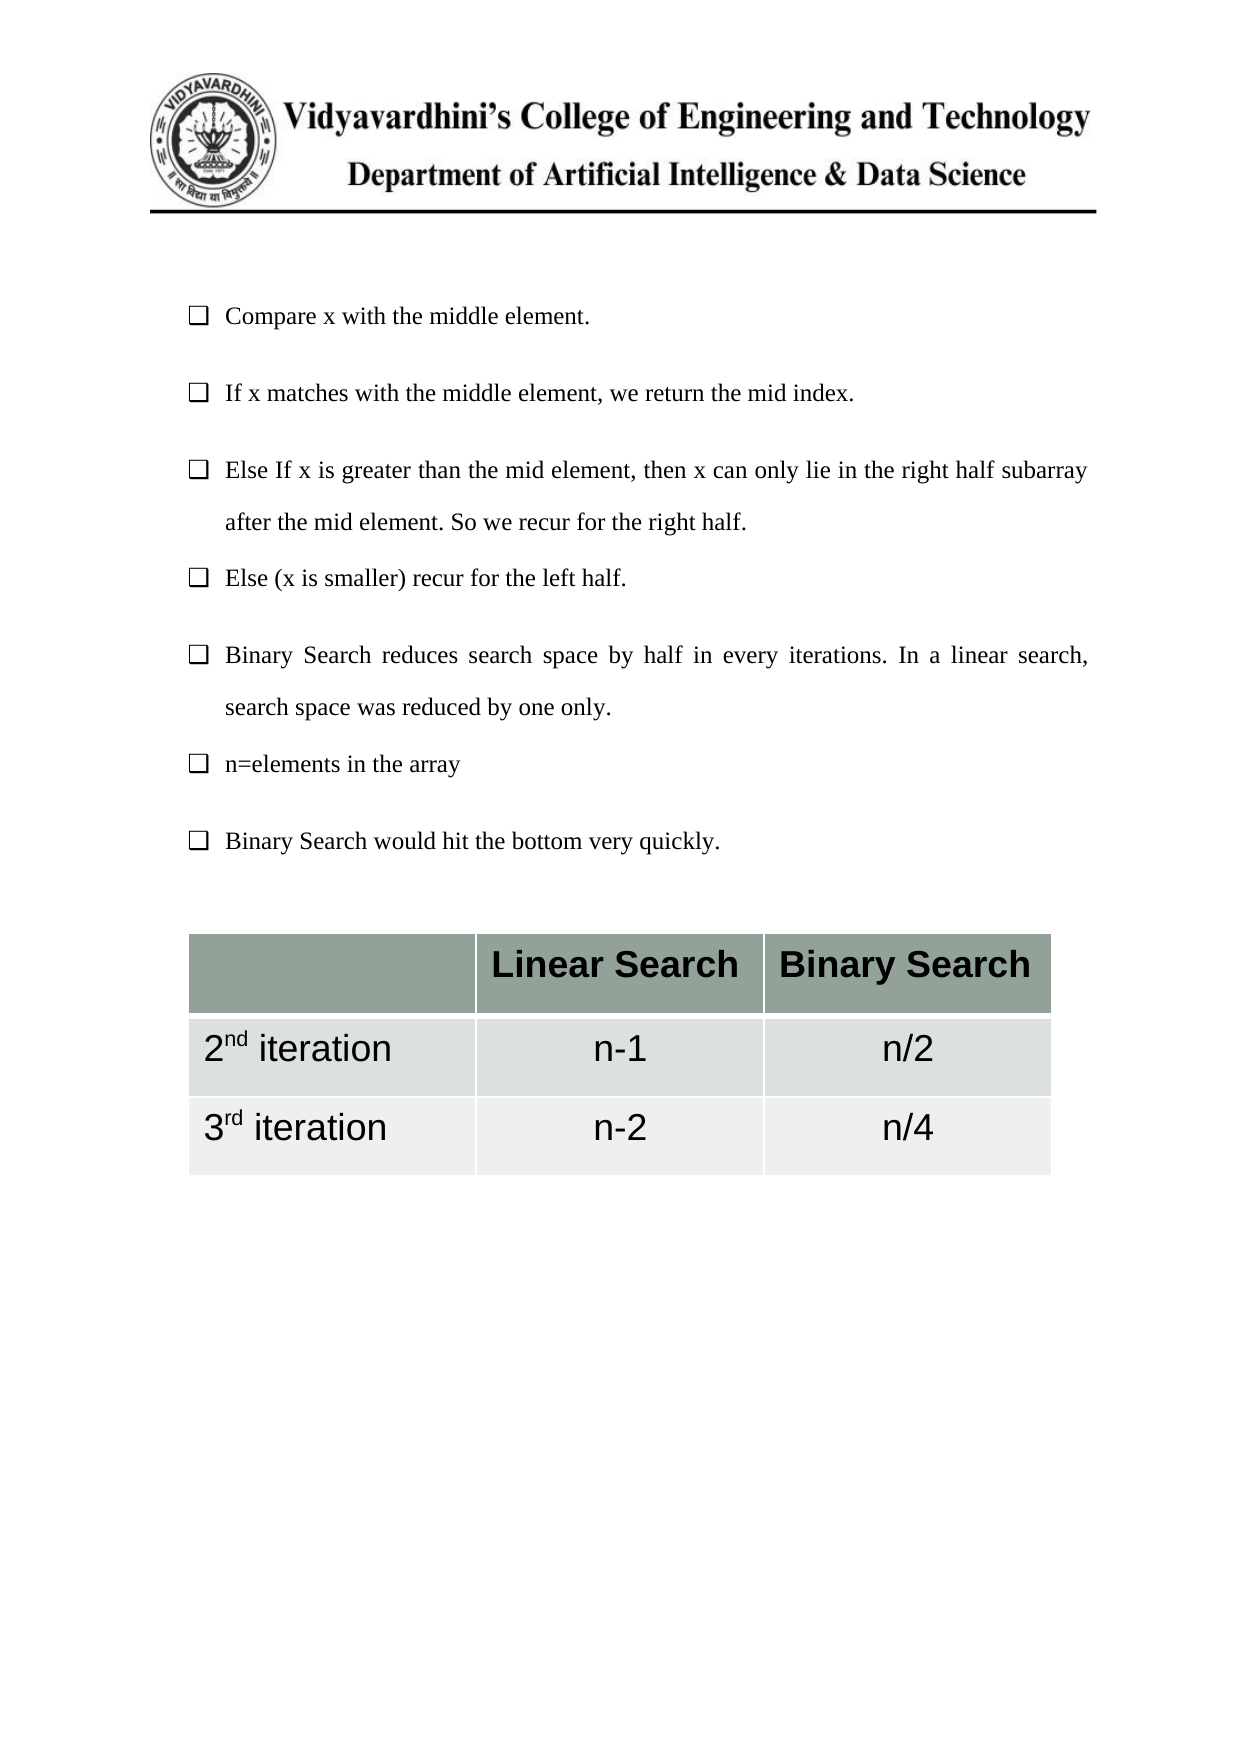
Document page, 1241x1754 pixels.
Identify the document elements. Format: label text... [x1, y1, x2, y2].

picture [150, 73, 1097, 217]
list If x matches with the middle element, we return the mid index. [187, 364, 1090, 415]
table_header Binary Search [765, 934, 1051, 1013]
table_cell n-1 [477, 1019, 763, 1096]
table_header Linear Search [477, 934, 763, 1013]
list n=elements in the array [187, 735, 1090, 787]
table_cell n-2 [477, 1098, 763, 1175]
table_cell n/4 [765, 1098, 1051, 1175]
table_cell n/2 [765, 1019, 1051, 1096]
list Else If x is greater than the mid element, then x can only lie in the right half subarray after the mid element. So we recur for the right half. [187, 441, 1090, 535]
table_cell 3rd iteration [189, 1098, 475, 1175]
table_cell 2nd iteration [189, 1019, 475, 1096]
list Compare x with the middle element. [187, 287, 1090, 338]
list Else (x is smaller) recur for the left half. [187, 550, 1090, 601]
table_header [189, 934, 475, 1013]
list Binary Search reduces search space by half in every iterations. In a linear search, search space was reduced by one only. [187, 627, 1090, 721]
list Binary Search would hit the bottom very quickly. [187, 812, 1090, 863]
